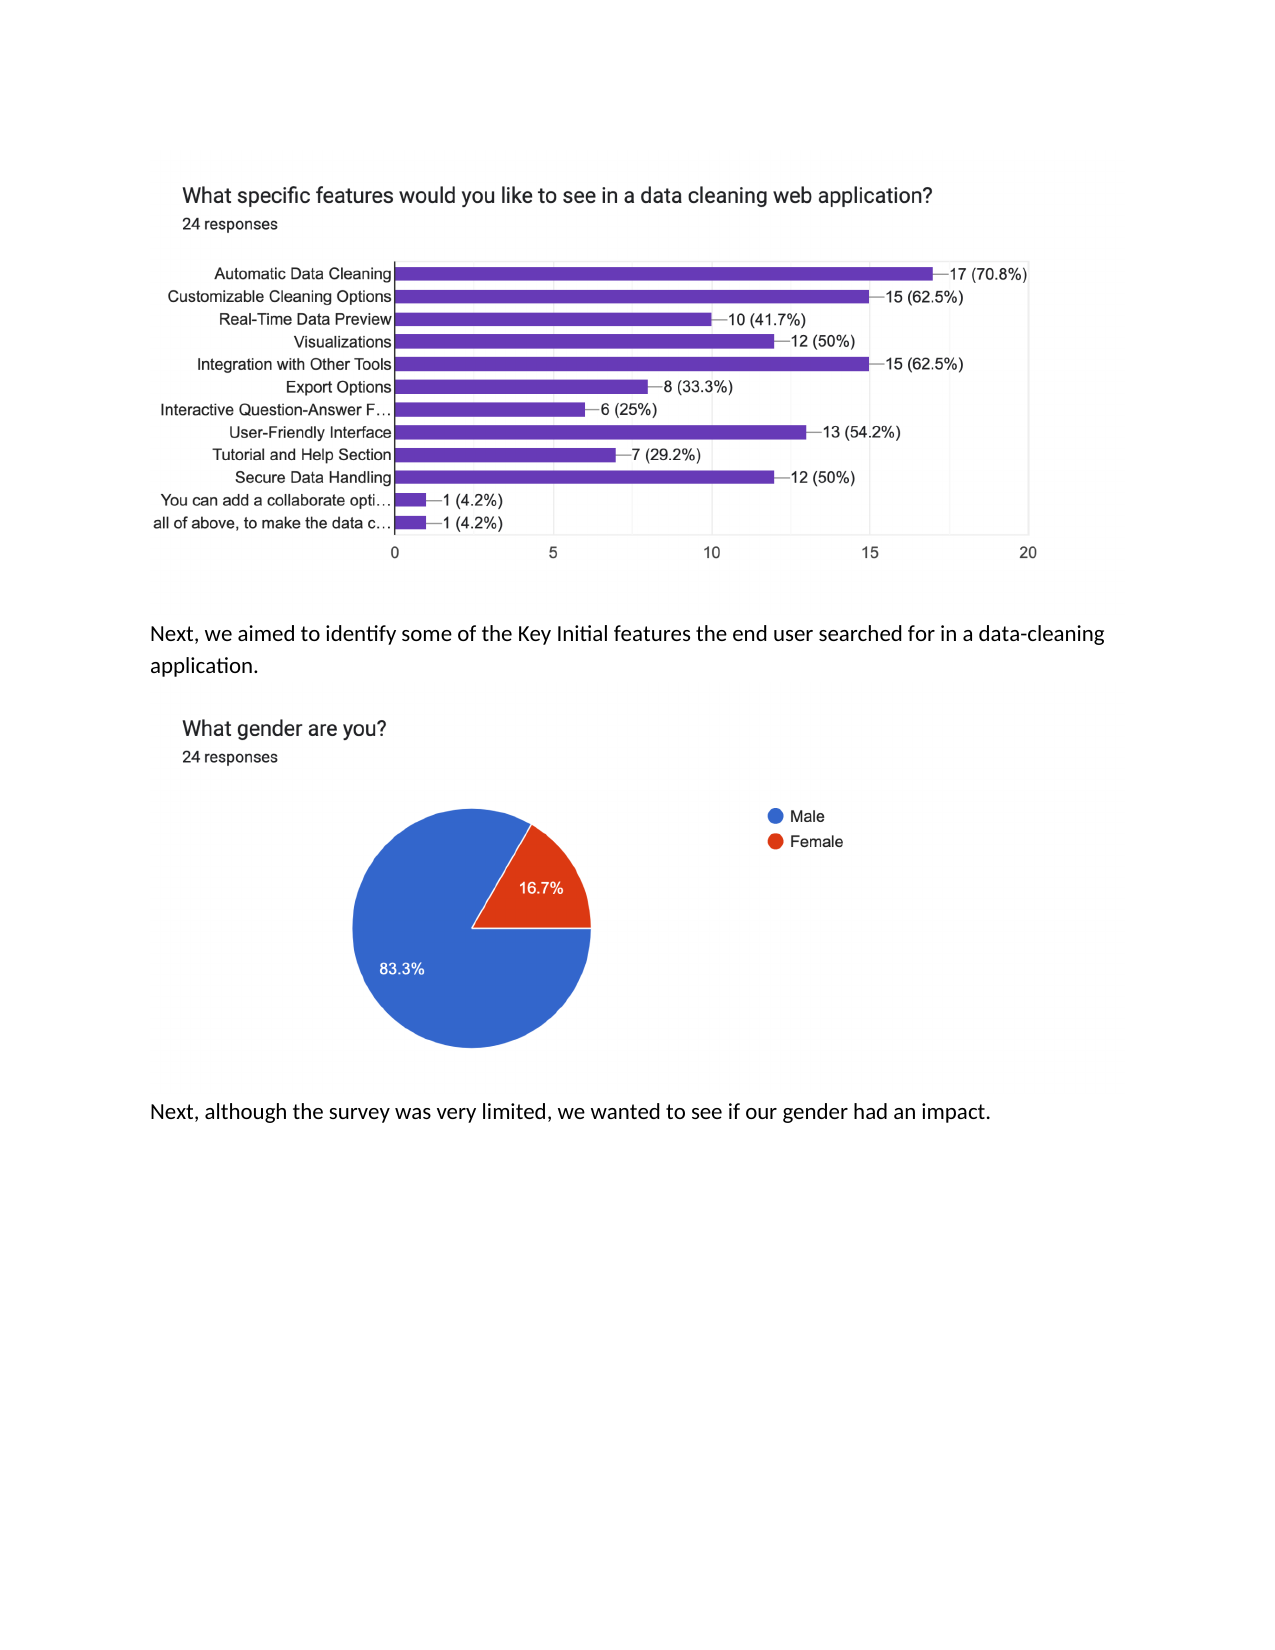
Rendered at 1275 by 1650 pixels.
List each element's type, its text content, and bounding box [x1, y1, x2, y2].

text We identified that ¼ of our results came from students.Here, we asked about the proficiency of their coding abilities to get an idea of how skilled are our users on average, to which we can see a high number of people with high to medium proficiency.Next, we aimed to identify some of the Key Initial features the end user searched for in a data-cleaning application.Next, although the survey was very limited, we wanted to see if our gender had an impact. [150, 615, 1125, 682]
picture [150, 682, 1125, 1094]
picture [150, 150, 1125, 615]
text We identified that ¼ of our results came from students.Here, we asked about the proficiency of their coding abilities to get an idea of how skilled are our users on average, to which we can see a high number of people with high to medium proficiency.Next, we aimed to identify some of the Key Initial features the end user searched for in a data-cleaning application.Next, although the survey was very limited, we wanted to see if our gender had an impact. [150, 1094, 1125, 1125]
